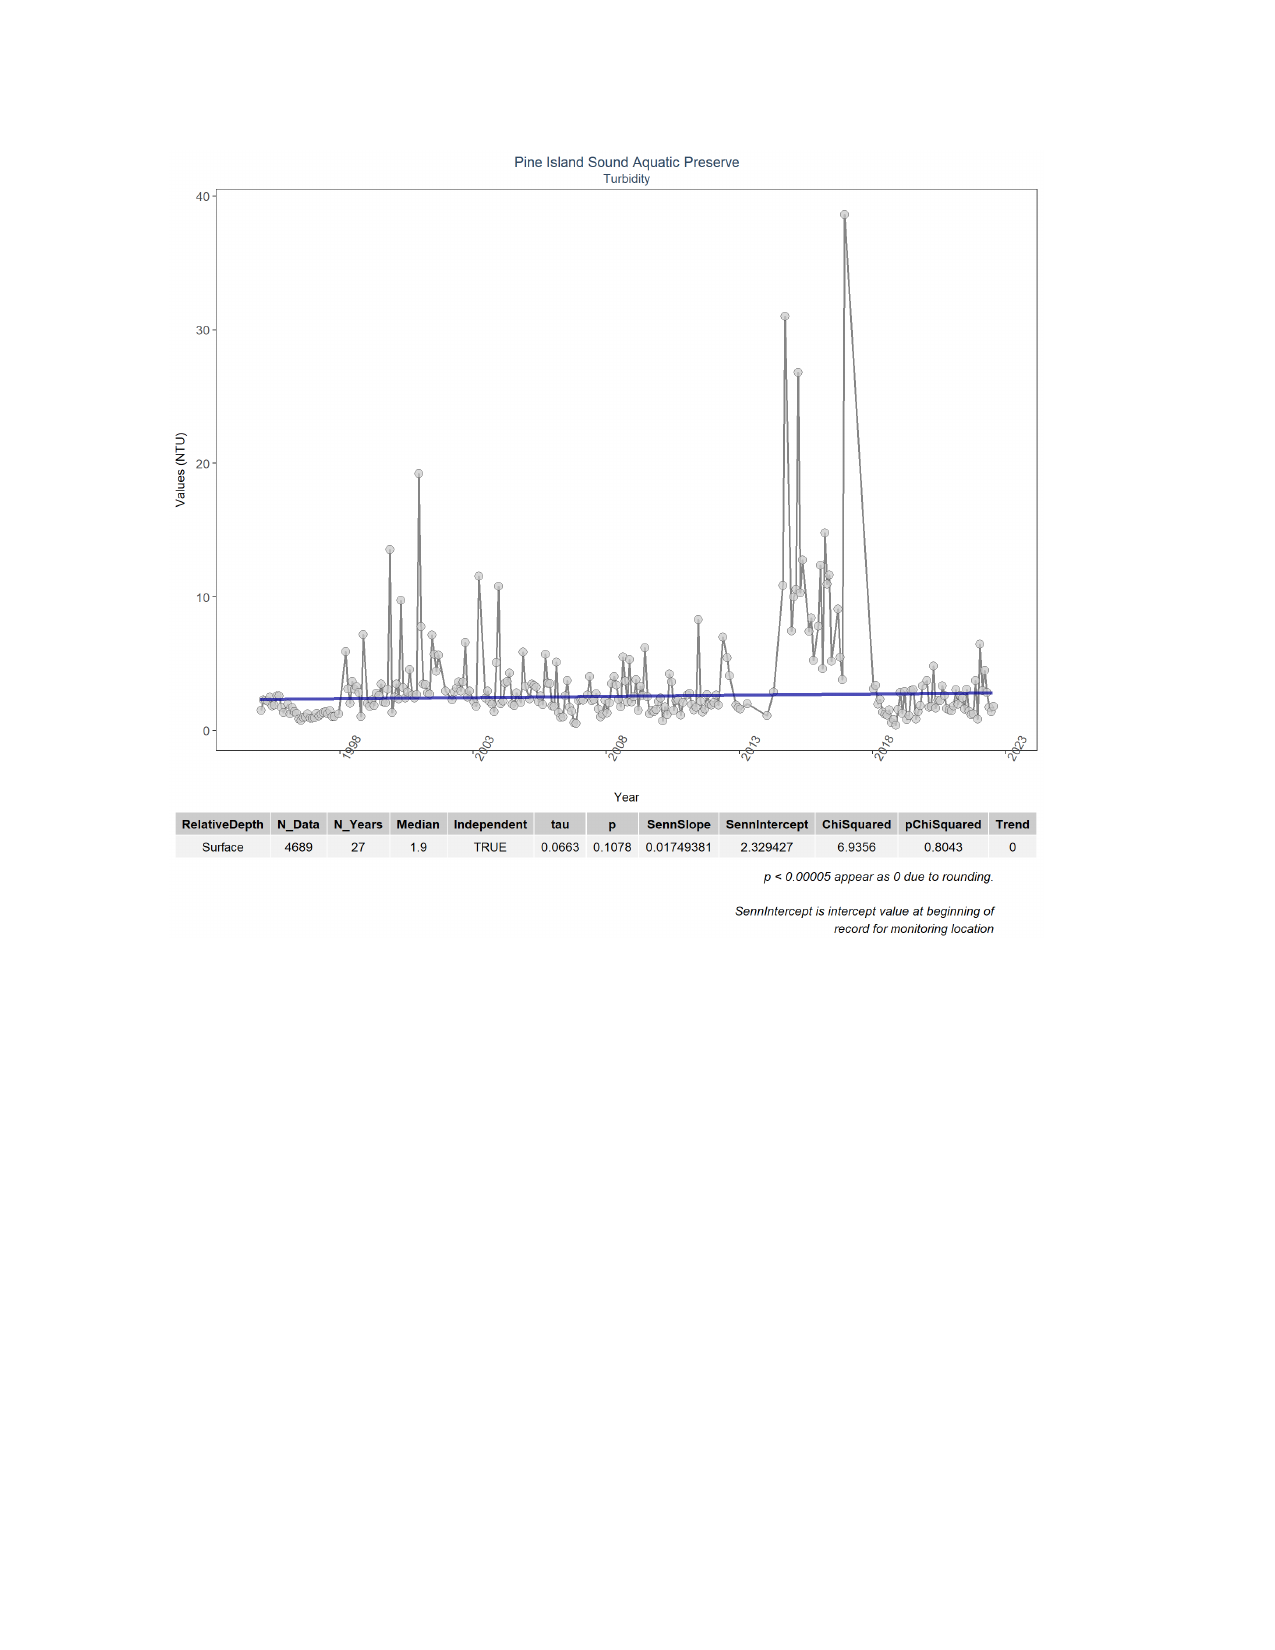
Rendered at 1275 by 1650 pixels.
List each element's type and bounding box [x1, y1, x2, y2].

picture [168, 150, 1044, 938]
